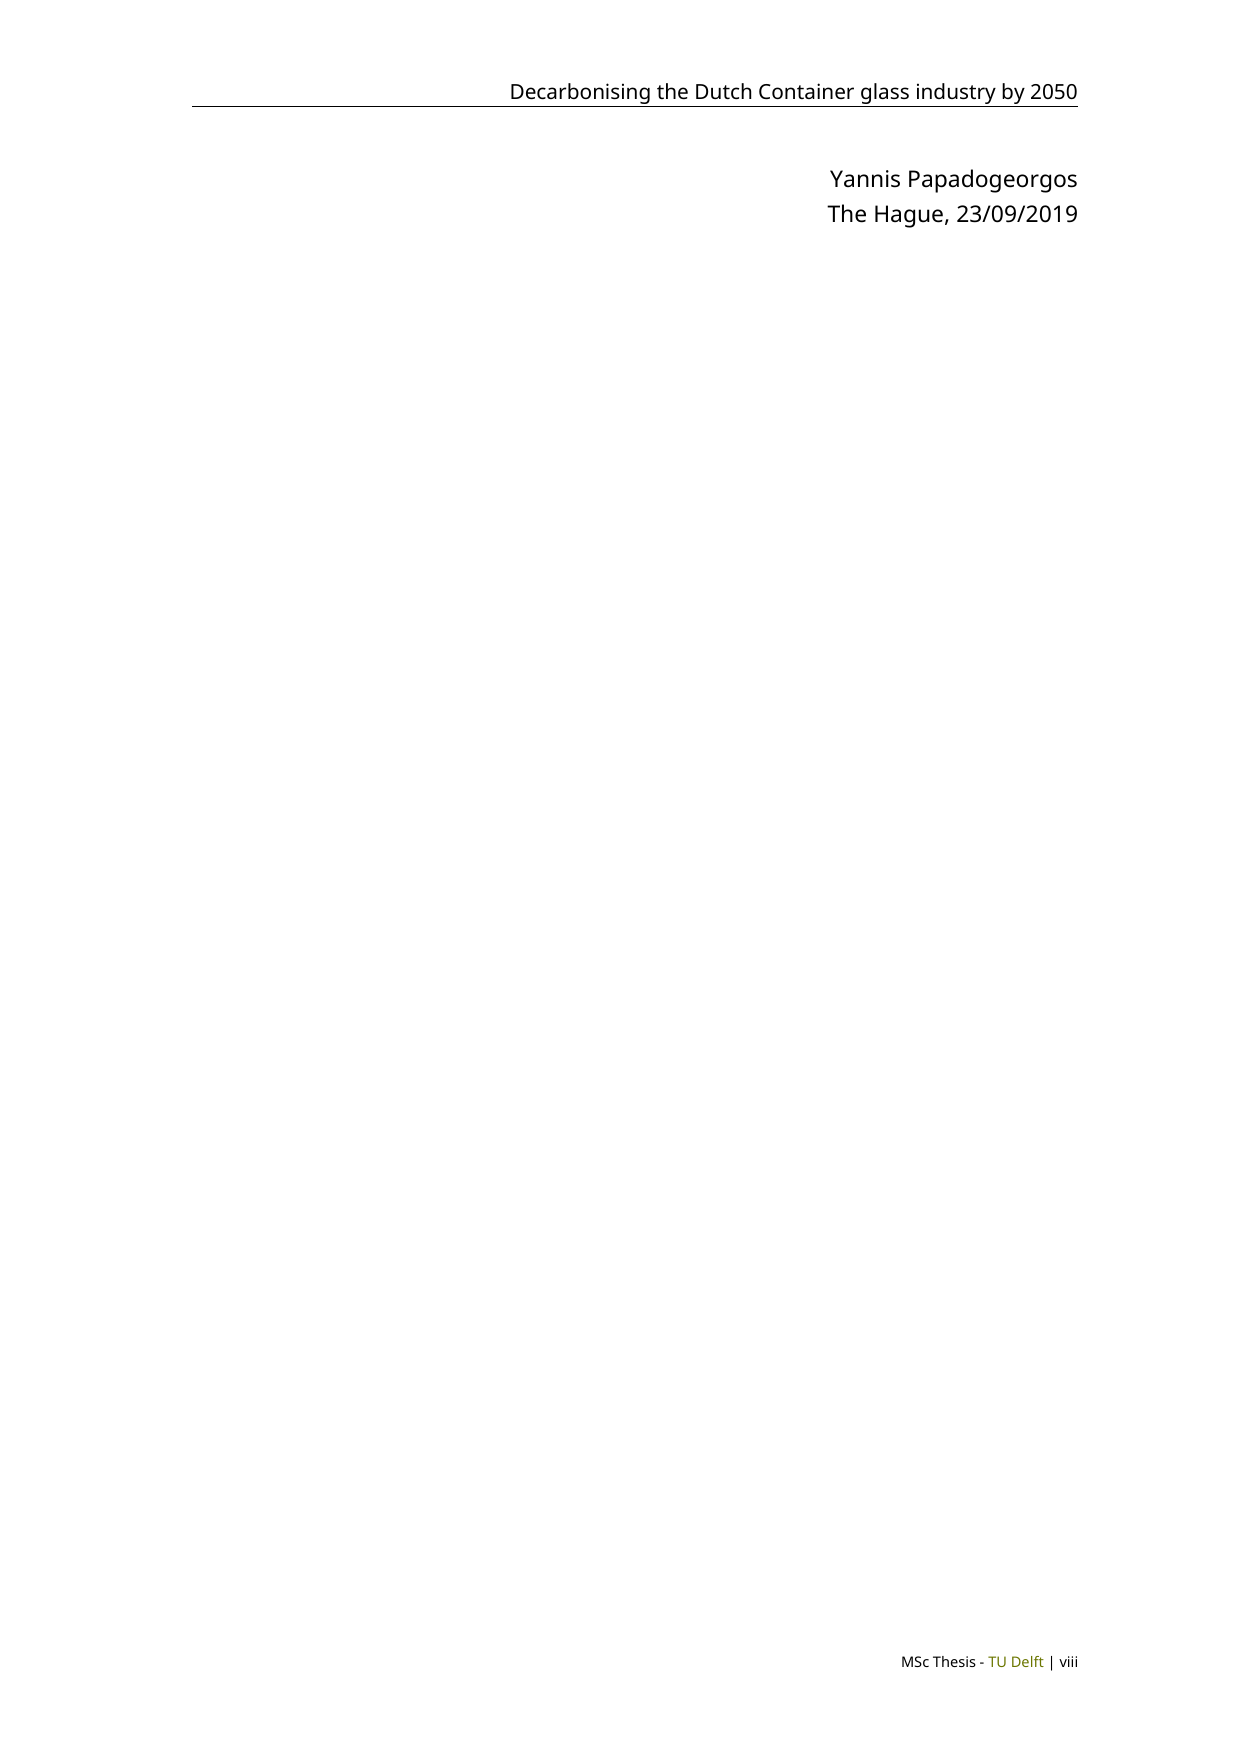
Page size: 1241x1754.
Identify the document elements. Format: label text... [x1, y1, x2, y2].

text Yannis Papadogeorgos The Hague, 23/09/2019 [187, 162, 1078, 230]
